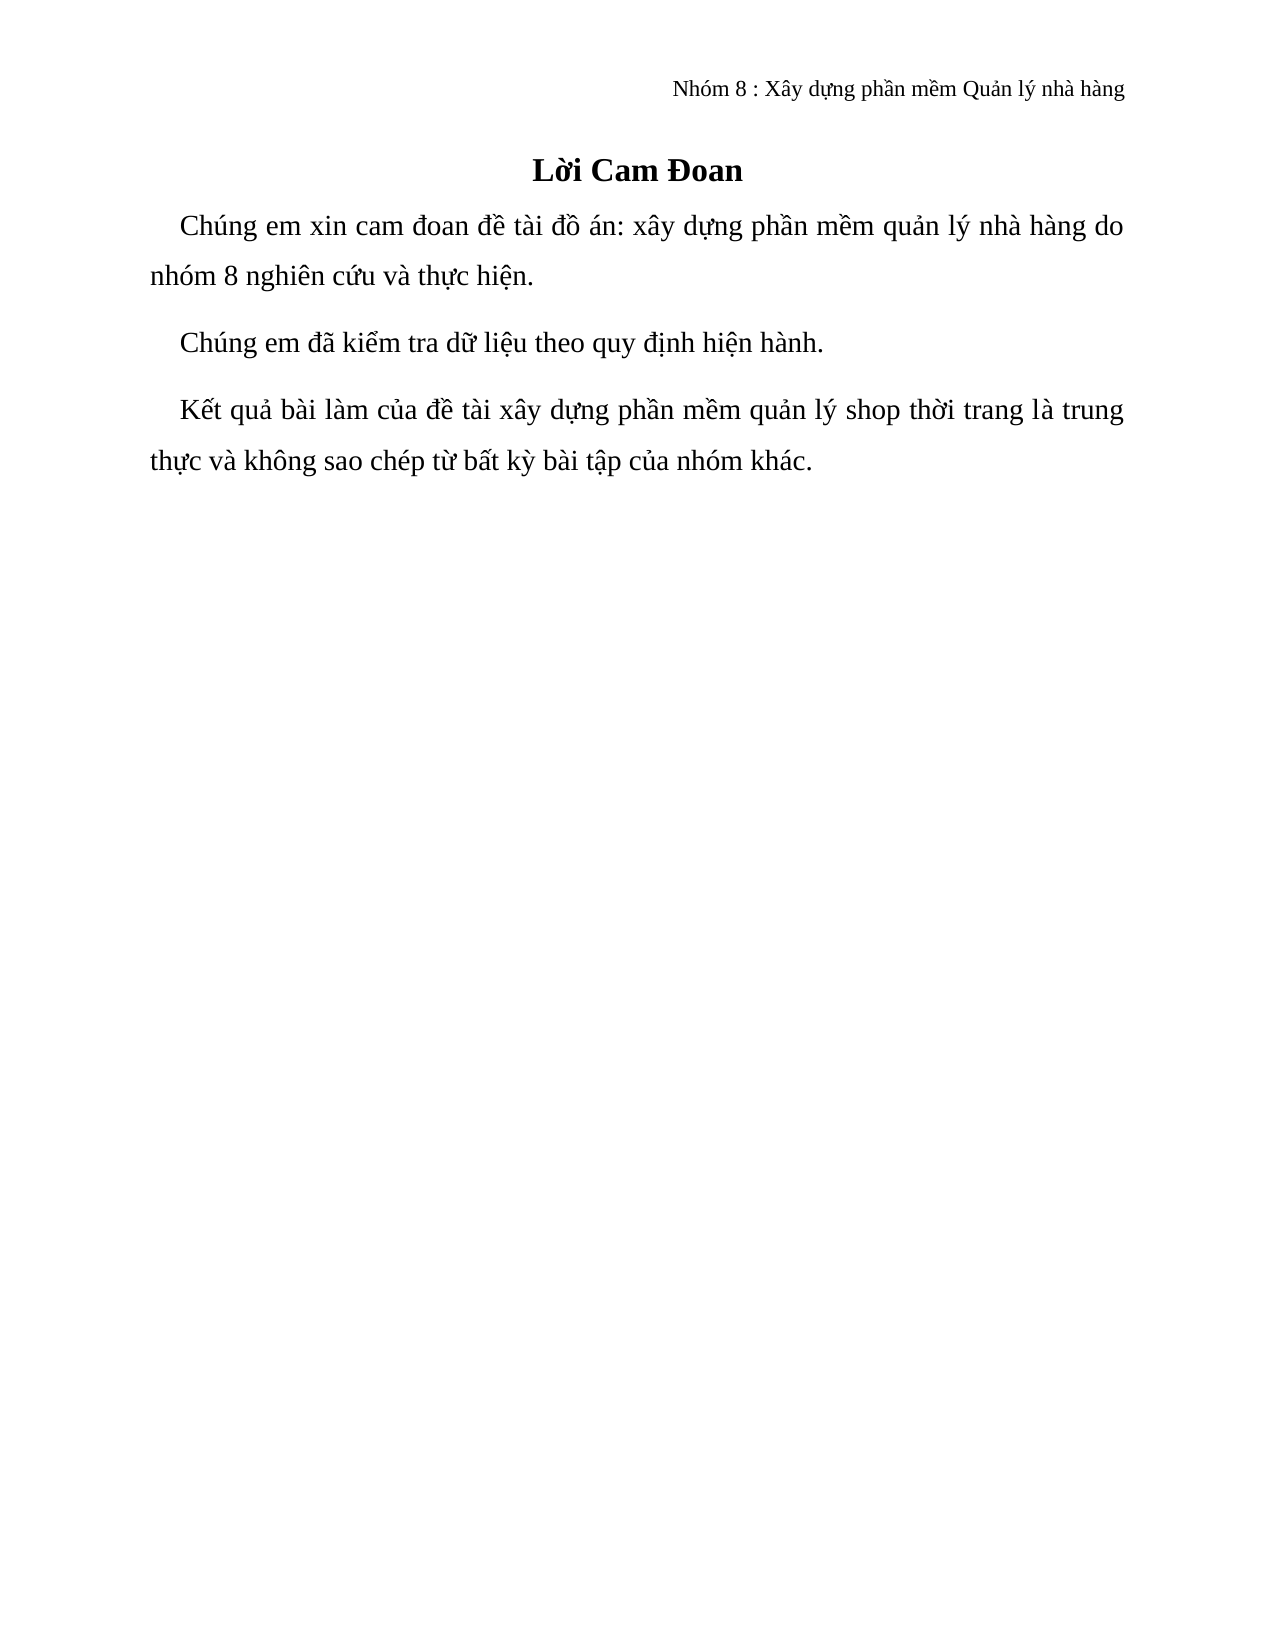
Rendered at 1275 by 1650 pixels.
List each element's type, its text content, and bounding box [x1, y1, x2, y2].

text Lời Cam Đoan [150, 150, 1125, 188]
text Kết quả bài làm của đề tài xây dựng phần mềm quản lý shop thời trang là trung thực và không sao chép từ bất kỳ bài tập của nhóm khác. [150, 392, 1125, 476]
text Chúng em đã kiểm tra dữ liệu theo quy định hiện hành. [150, 325, 1125, 359]
text Chúng em xin cam đoan đề tài đồ án: xây dựng phần mềm quản lý nhà hàng do nhóm 8 nghiên cứu và thực hiện. [150, 208, 1125, 292]
